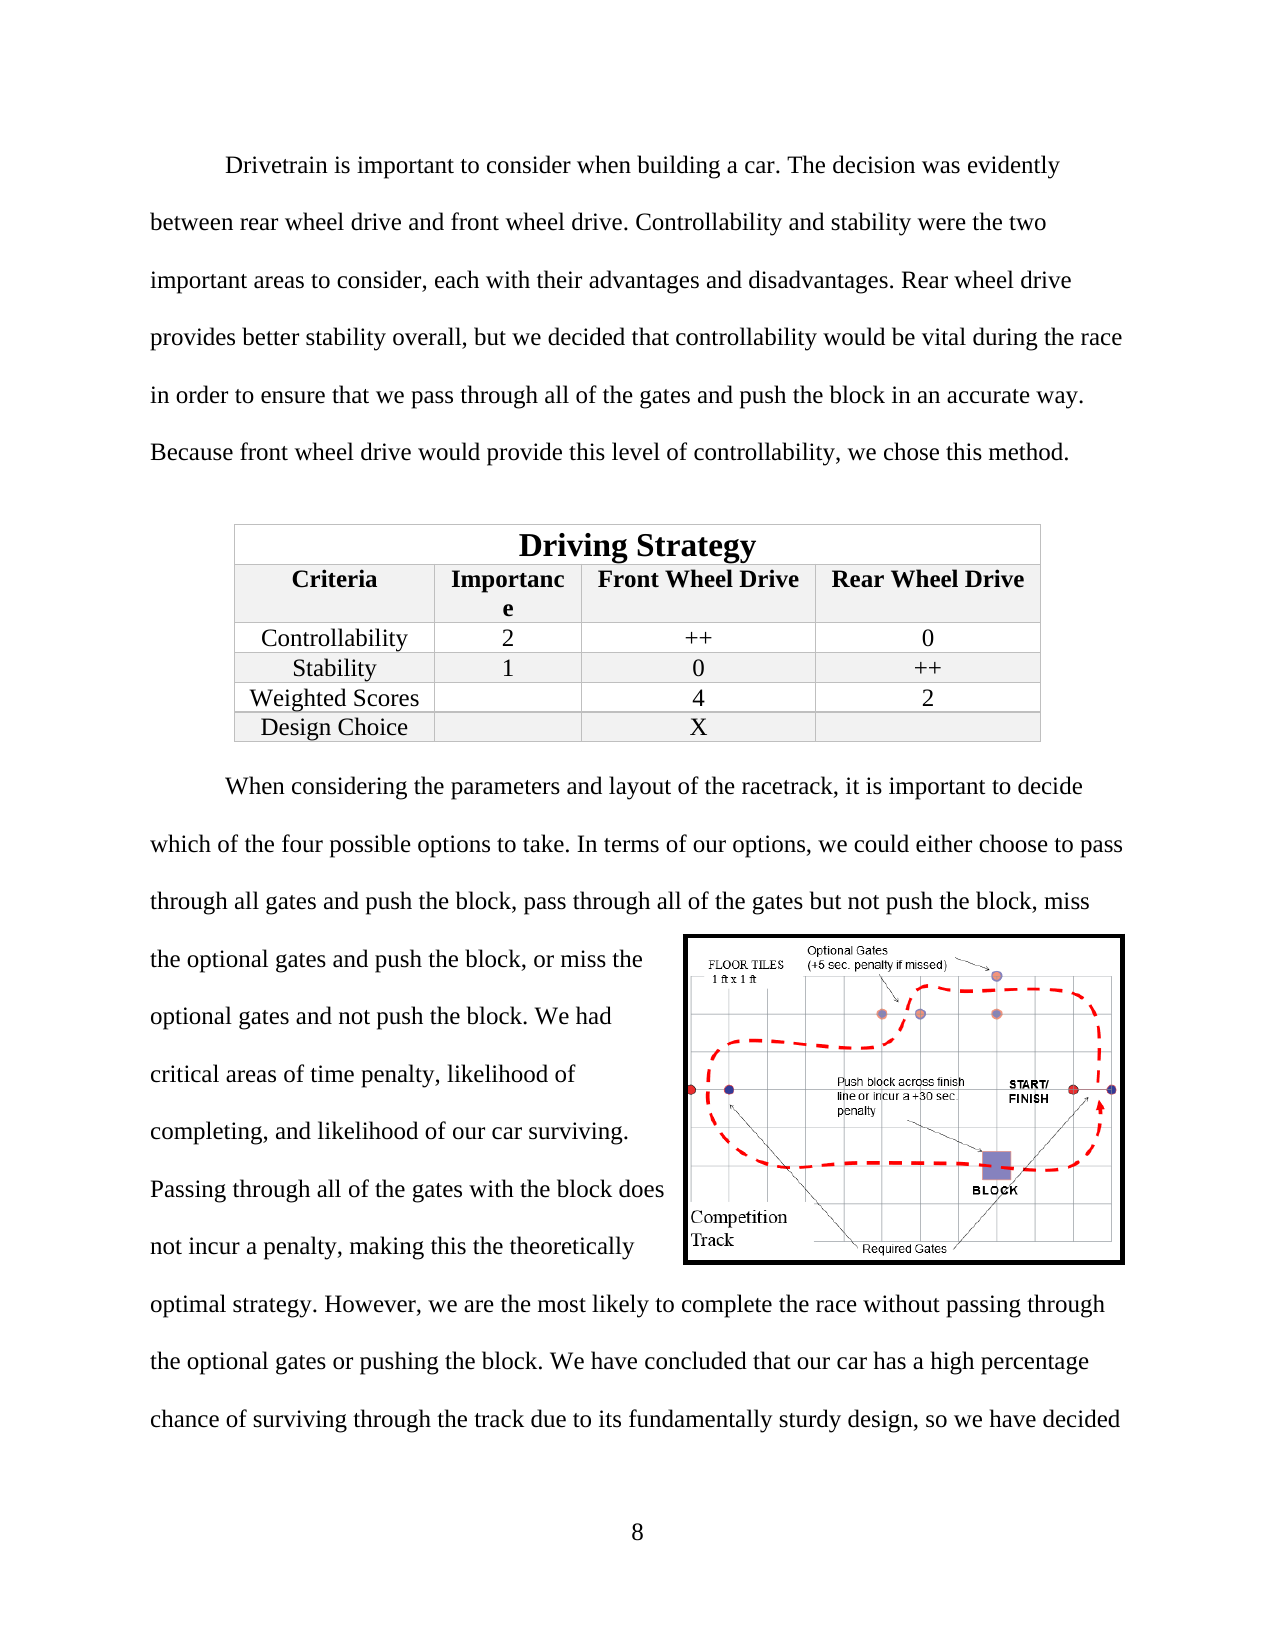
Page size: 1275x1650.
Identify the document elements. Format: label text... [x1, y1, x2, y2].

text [150, 771, 1125, 1433]
table_cell Importance [435, 565, 581, 622]
table_cell 1 [435, 653, 581, 682]
table_header Driving Strategy [235, 525, 1040, 563]
table_cell ++ [816, 653, 1040, 682]
table_cell Rear Wheel Drive [816, 565, 1040, 622]
picture [688, 938, 1120, 1260]
table_cell 2 [816, 683, 1040, 711]
table_cell [816, 713, 1040, 741]
table_cell Design Choice [235, 713, 434, 741]
table_cell 0 [816, 623, 1040, 652]
table_cell X [582, 713, 815, 741]
table_cell ++ [582, 623, 815, 652]
table_cell [435, 683, 581, 711]
table_cell 2 [435, 623, 581, 652]
table_cell [435, 713, 581, 741]
table_cell Weighted Scores [235, 683, 434, 711]
table_cell Criteria [235, 565, 434, 622]
table_cell Stability [235, 653, 434, 682]
table_cell Controllability [235, 623, 434, 652]
table_cell 4 [582, 683, 815, 711]
table_cell Front Wheel Drive [582, 565, 815, 622]
table_cell 0 [582, 653, 815, 682]
text Drivetrain is important to consider when building a car. The decision was evidently between rear wheel drive and front wheel drive. Controllability and stability were the two important areas to consider, each with their advantages and disadvantages. Rear wheel drive provides better stability overall, but we decided that controllability would be vital during the race in order to ensure that we pass through all of the gates and push the block in an accurate way. Because front wheel drive would provide this level of controllability, we chose this method. [150, 150, 1125, 466]
